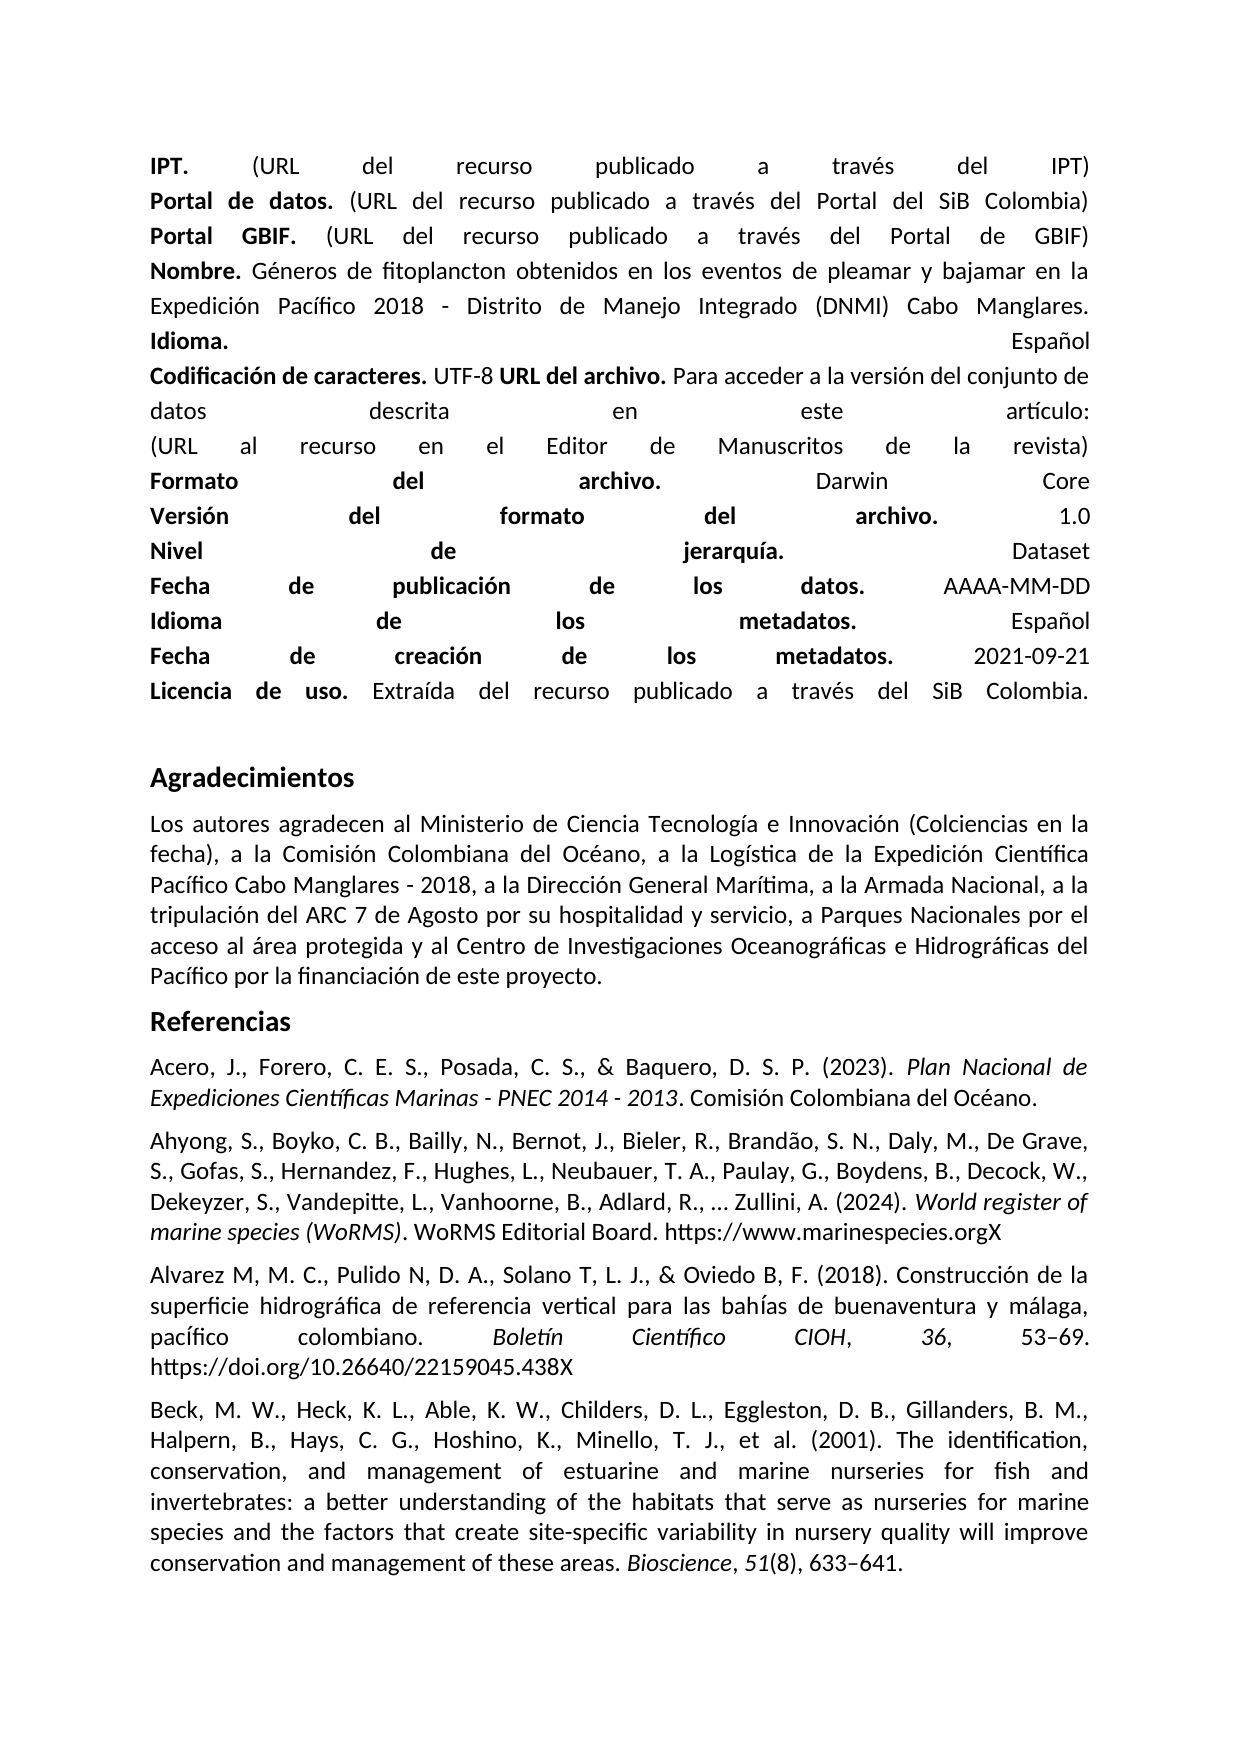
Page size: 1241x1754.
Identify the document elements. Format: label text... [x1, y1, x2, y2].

subtitle Agradecimientos [150, 759, 1090, 795]
subtitle Referencias [150, 1003, 1090, 1039]
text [150, 150, 1090, 741]
